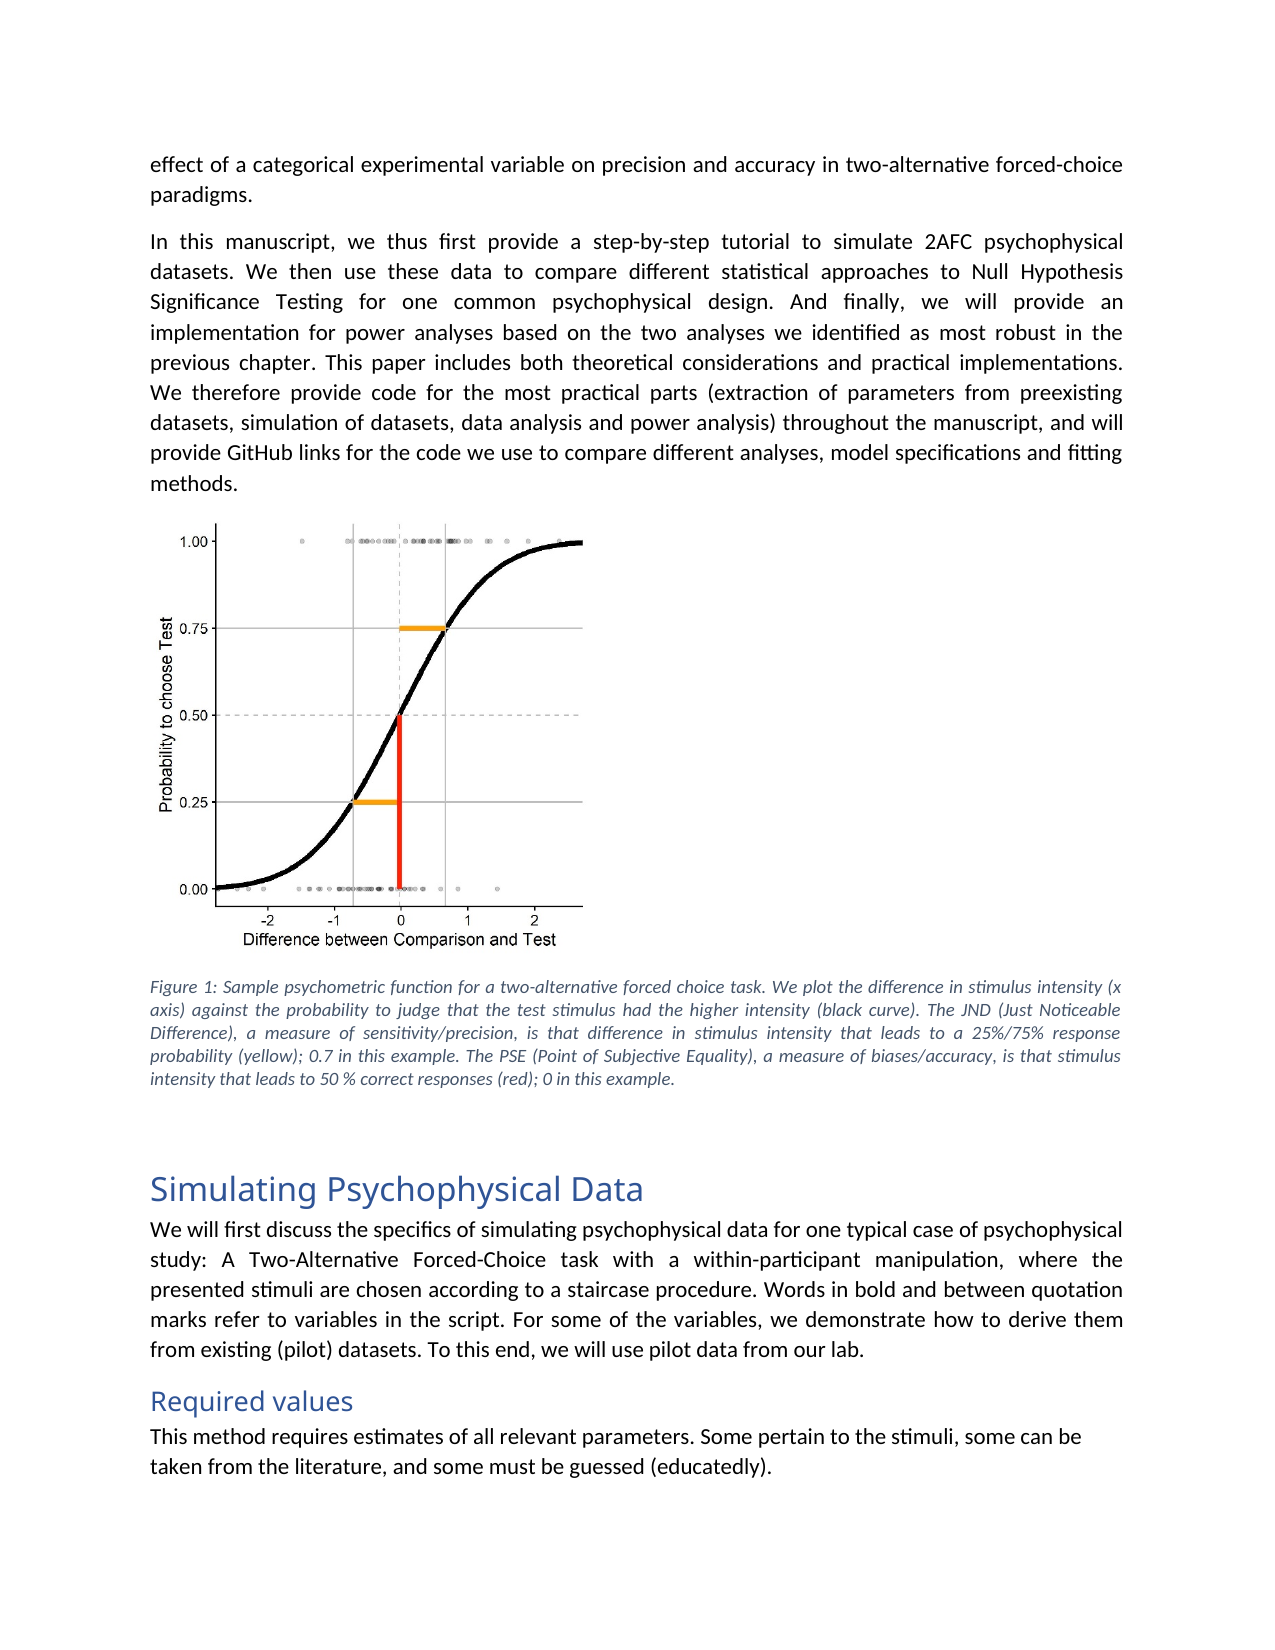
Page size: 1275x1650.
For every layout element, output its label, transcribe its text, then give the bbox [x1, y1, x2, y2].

subtitle Simulating Psychophysical Data [150, 1166, 1125, 1211]
text This method requires estimates of all relevant parameters. Some pertain to the stimuli, some can be taken from the literature, and some must be guessed (educatedly). [150, 1422, 1125, 1480]
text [150, 150, 1125, 208]
subtitle Required values [150, 1382, 1125, 1419]
picture [150, 515, 591, 957]
text In this manuscript, we thus first provide a step-by-step tutorial to simulate 2AFC psychophysical datasets. We then use these data to compare different statistical approaches to Null Hypothesis Significance Testing for one common psychophysical design. And finally, we will provide an implementation for power analyses based on the two analyses we identified as most robust in the previous chapter. This paper includes both theoretical considerations and practical implementations. We therefore provide code for the most practical parts (extraction of parameters from preexisting datasets, simulation of datasets, data analysis and power analysis) throughout the manuscript, and will provide GitHub links for the code we use to compare different analyses, model specifications and fitting methods. [150, 227, 1125, 497]
text We will first discuss the specifics of simulating psychophysical data for one typical case of psychophysical study: A Two-Alternative Forced-Choice task with a within-participant manipulation, where the presented stimuli are chosen according to a staircase procedure. Words in bold and between quotation marks refer to variables in the script. For some of the variables, we demonstrate how to derive them from existing (pilot) datasets. To this end, we will use pilot data from our lab. [150, 1215, 1125, 1363]
